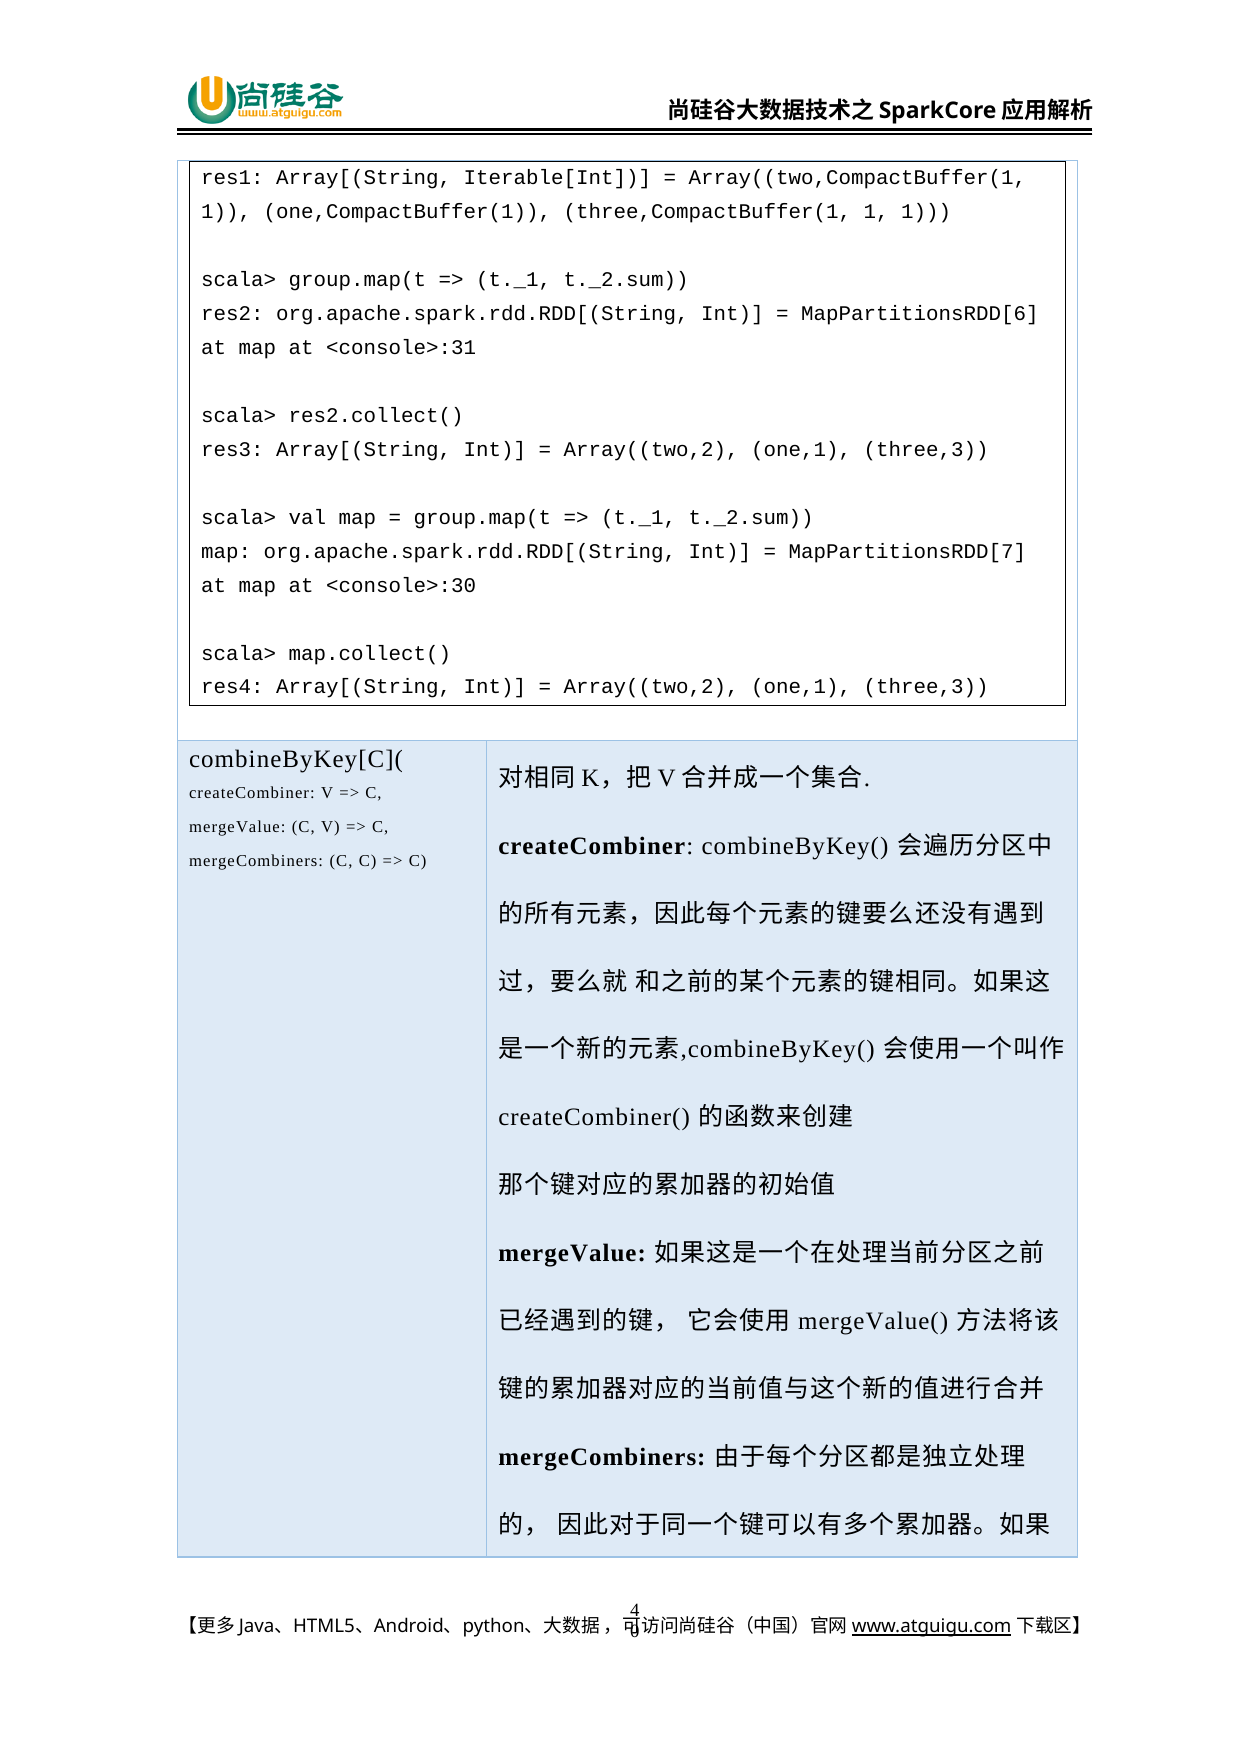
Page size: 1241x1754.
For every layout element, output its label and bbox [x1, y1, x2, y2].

table_cell [178, 741, 486, 1556]
table_cell [178, 161, 1077, 740]
table_cell [487, 741, 1077, 1556]
picture [177, 68, 362, 128]
